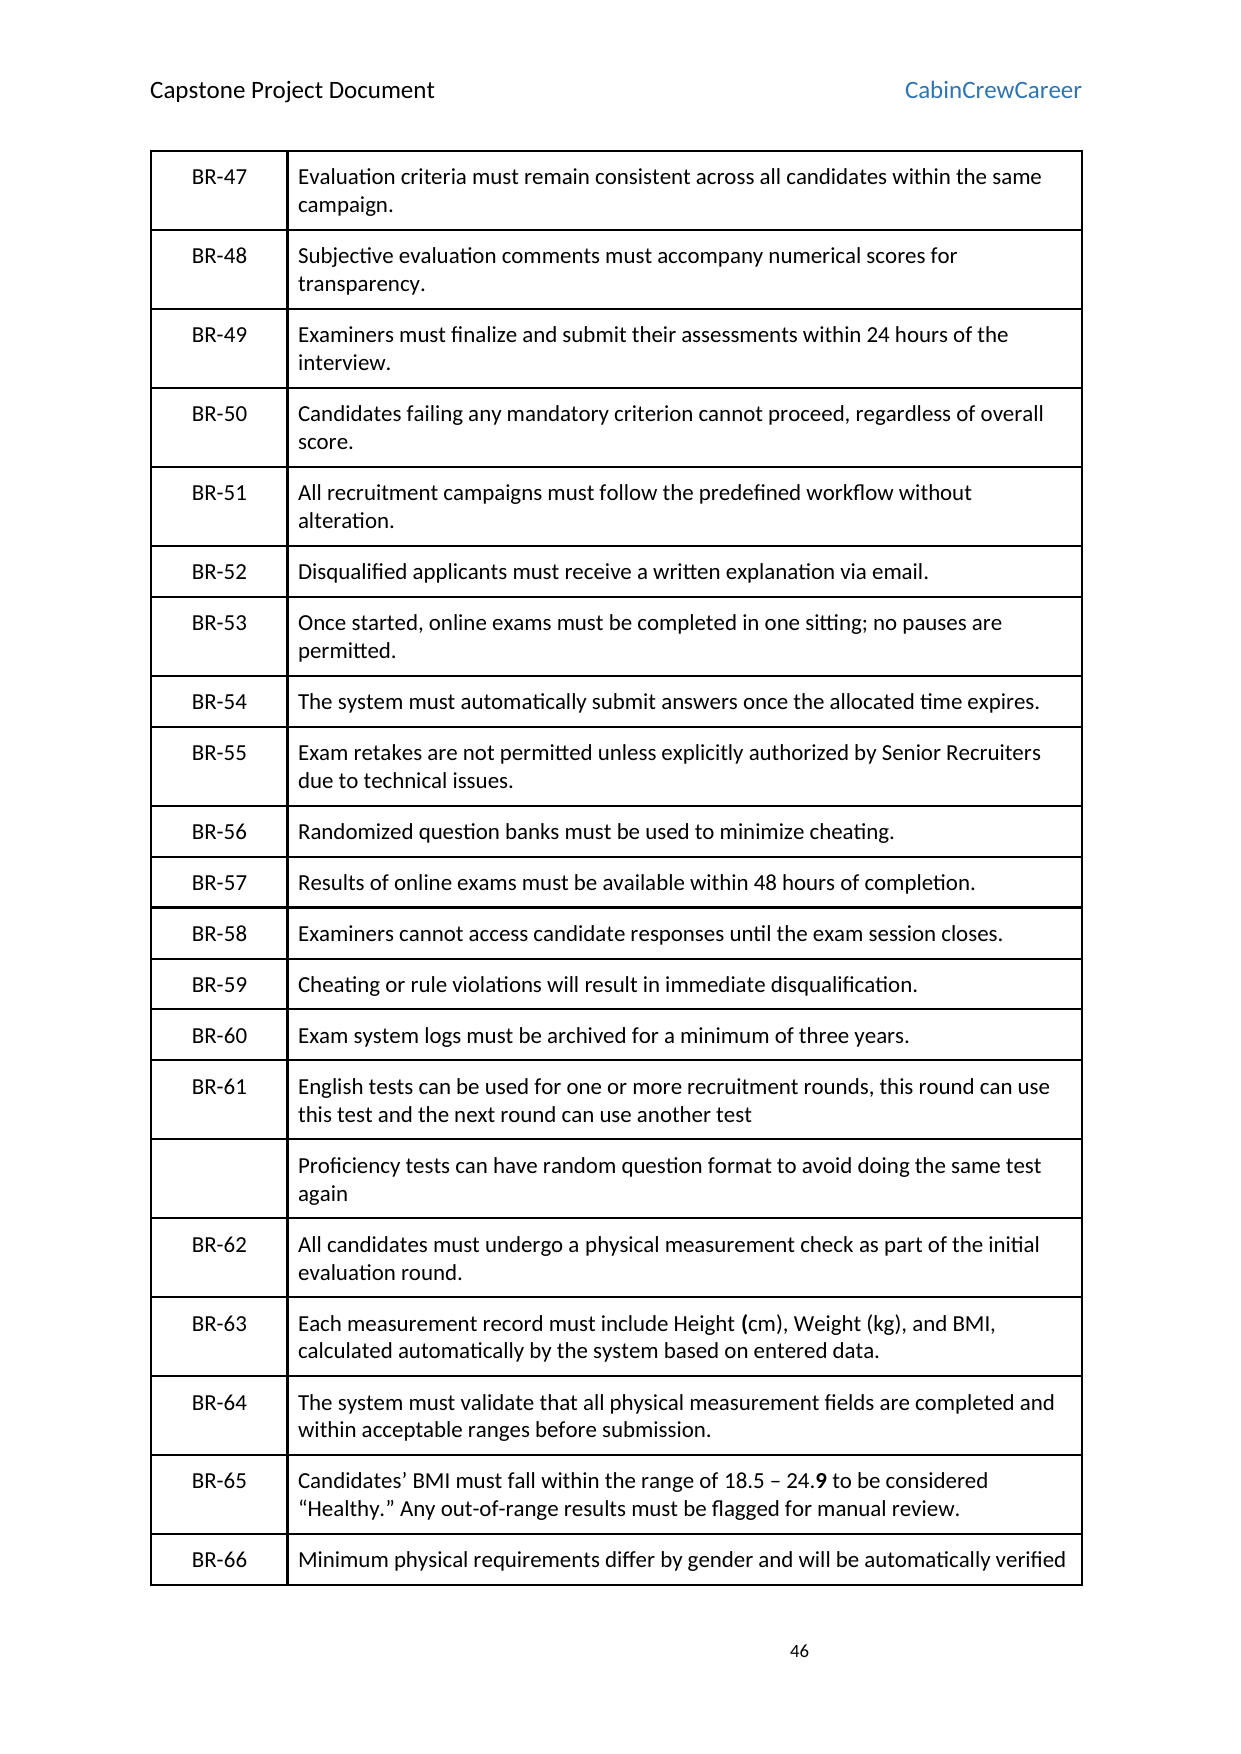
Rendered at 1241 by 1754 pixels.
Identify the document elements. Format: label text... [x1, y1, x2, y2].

table_cell BR-54 [152, 677, 286, 726]
table_cell BR-55 [152, 728, 286, 804]
table_cell Disqualified applicants must receive a written explanation via email. [289, 547, 1081, 596]
table_cell BR-64 [152, 1377, 286, 1454]
table_cell BR-49 [152, 310, 286, 387]
table_cell BR-50 [152, 389, 286, 466]
table_cell BR-59 [152, 960, 286, 1008]
table_cell Once started, online exams must be completed in one sitting; no pauses are permitted. [289, 598, 1081, 675]
table_cell Examiners must finalize and submit their assessments within 24 hours of the interview. [289, 310, 1081, 387]
table_cell The system must automatically submit answers once the allocated time expires. [289, 677, 1081, 726]
table_cell [152, 1140, 286, 1217]
table_cell BR-48 [152, 231, 286, 308]
table_cell BR-53 [152, 598, 286, 675]
table_cell Subjective evaluation comments must accompany numerical scores for transparency. [289, 231, 1081, 308]
table_cell BR-66 [152, 1535, 286, 1584]
table_cell BR-61 [152, 1061, 286, 1138]
table_cell BR-65 [152, 1456, 286, 1533]
table_cell BR-60 [152, 1010, 286, 1059]
table_cell Results of online exams must be available within 48 hours of completion. [289, 858, 1081, 906]
table_cell Candidates failing any mandatory criterion cannot proceed, regardless of overall score. [289, 389, 1081, 466]
table_cell Cheating or rule violations will result in immediate disqualification. [289, 960, 1081, 1008]
table_cell Proficiency tests can have random question format to avoid doing the same test again [289, 1140, 1081, 1217]
table_cell BR-51 [152, 468, 286, 545]
table_cell BR-58 [152, 909, 286, 957]
table_cell Examiners cannot access candidate responses until the exam session closes. [289, 909, 1081, 957]
table_cell English tests can be used for one or more recruitment rounds, this round can use this test and the next round can use another test [289, 1061, 1081, 1138]
table_cell BR-63 [152, 1298, 286, 1375]
table_cell Evaluation criteria must remain consistent across all candidates within the same campaign. [289, 152, 1081, 229]
table_cell BR-57 [152, 858, 286, 906]
table_cell Randomized question banks must be used to minimize cheating. [289, 807, 1081, 856]
table_cell The system must validate that all physical measurement fields are completed and within acceptable ranges before submission. [289, 1377, 1081, 1454]
table_cell BR-52 [152, 547, 286, 596]
table_cell Candidates’ BMI must fall within the range of 18.5 – 24.9 to be considered “Healthy.” Any out-of-range results must be flagged for manual review. [289, 1456, 1081, 1533]
table_cell Exam retakes are not permitted unless explicitly authorized by Senior Recruiters due to technical issues. [289, 728, 1081, 804]
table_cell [289, 1535, 1081, 1584]
table_cell Each measurement record must include Height (cm), Weight (kg), and BMI, calculated automatically by the system based on entered data. [289, 1298, 1081, 1375]
table_cell All candidates must undergo a physical measurement check as part of the initial evaluation round. [289, 1219, 1081, 1296]
table_cell BR-47 [152, 152, 286, 229]
table_cell All recruitment campaigns must follow the predefined workflow without alteration. [289, 468, 1081, 545]
table_cell BR-56 [152, 807, 286, 856]
table_cell BR-62 [152, 1219, 286, 1296]
table_cell Exam system logs must be archived for a minimum of three years. [289, 1010, 1081, 1059]
